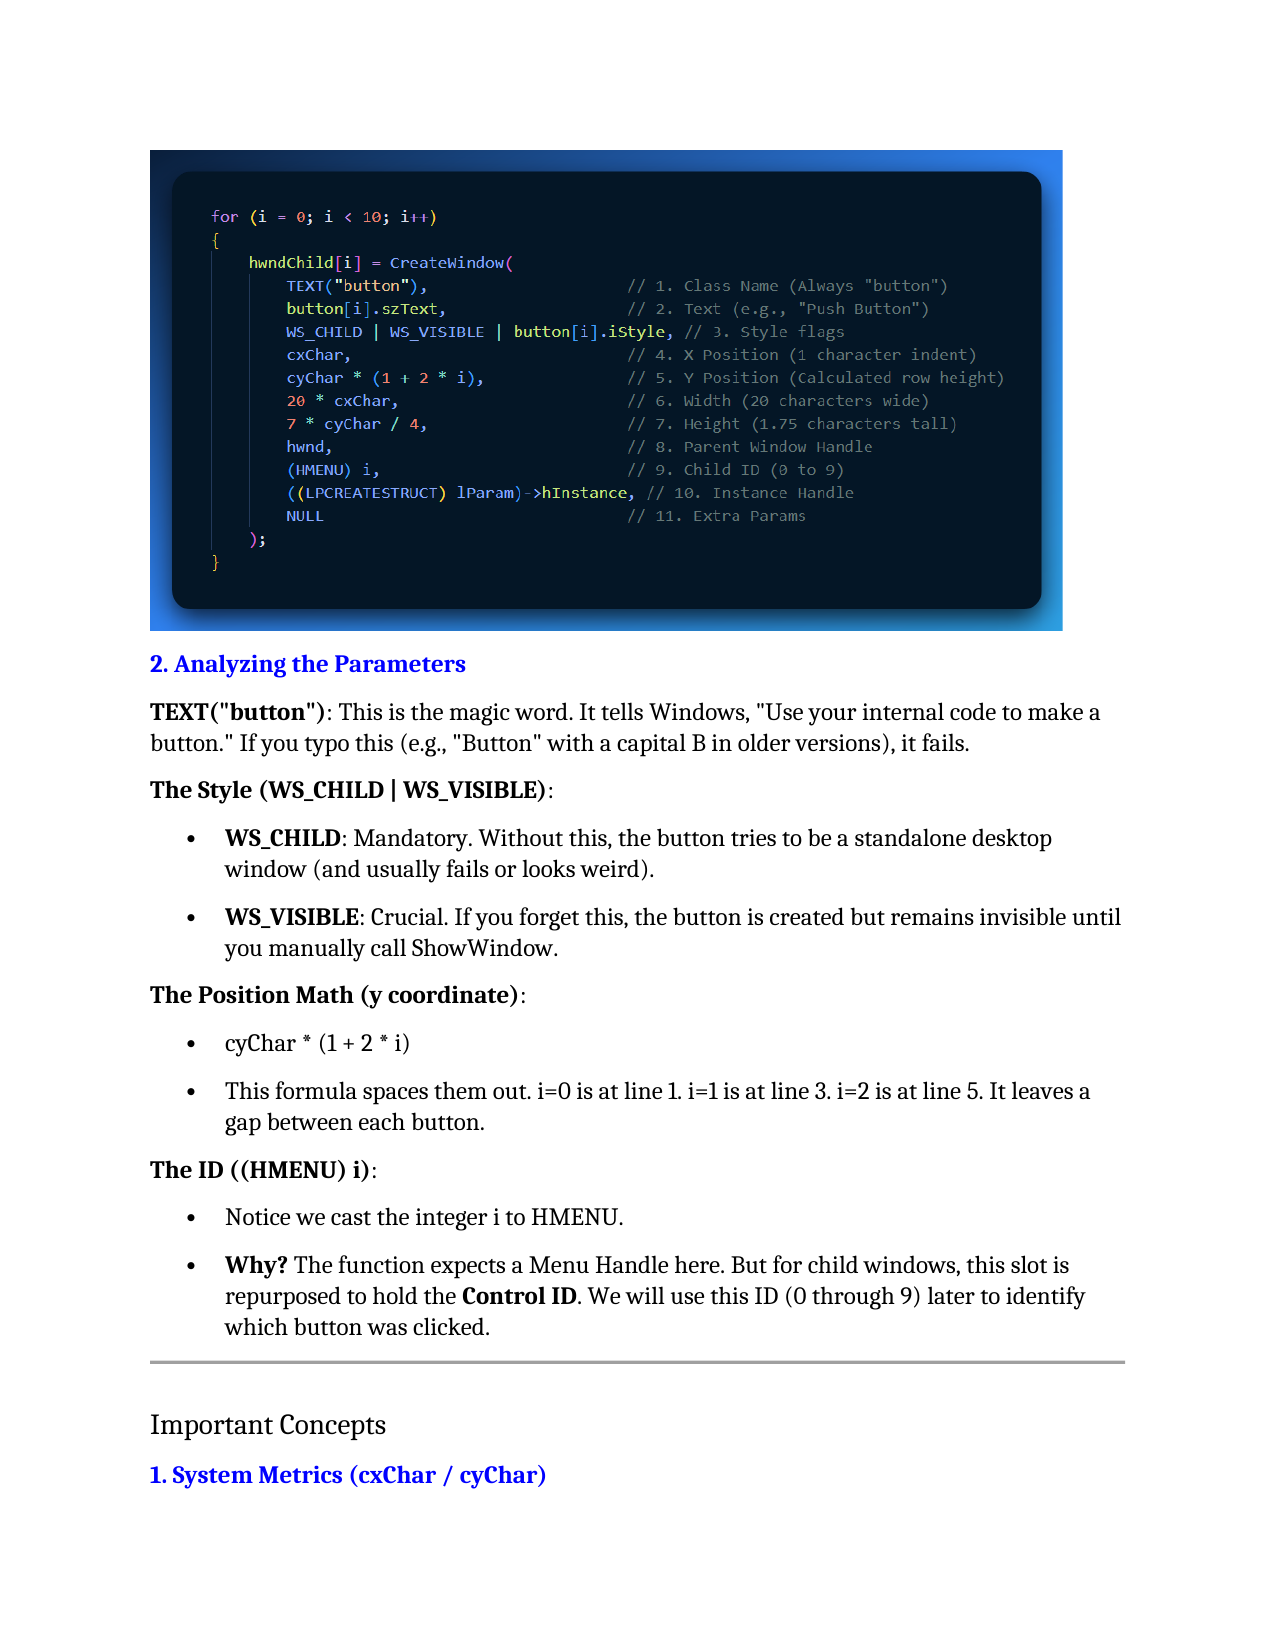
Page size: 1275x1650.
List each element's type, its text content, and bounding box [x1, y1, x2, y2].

picture [150, 150, 1063, 631]
list WS_VISIBLE: Crucial. If you forget this, the button is created but remains invisible until you manually call ShowWindow. [187, 903, 1125, 962]
list Notice we cast the integer i to HMENU. [187, 1203, 1125, 1232]
text The Style (WS_CHILD | WS_VISIBLE): [150, 776, 1125, 805]
list WS_CHILD: Mandatory. Without this, the button tries to be a standalone desktop window (and usually fails or looks weird). [187, 824, 1125, 884]
text The ID ((HMENU) i): [150, 1156, 1125, 1184]
list cyChar * (1 + 2 * i) [187, 1029, 1125, 1058]
list This formula spaces them out. i=0 is at line 1. i=1 is at line 3. i=2 is at line 5. It leaves a gap between each button. [187, 1077, 1125, 1137]
text TEXT("button"): This is the magic word. It tells Windows, "Use your internal code to make a button." If you typo this (e.g., "Button" with a capital B in older versions), it fails. [150, 697, 1125, 757]
text Important Concepts [150, 1408, 1125, 1442]
list Why? The function expects a Menu Handle here. But for child windows, this slot is repurposed to hold the Control ID. We will use this ID (0 through 9) later to identify which button was clicked. [187, 1251, 1125, 1342]
text The Position Math (y coordinate): [150, 981, 1125, 1010]
text 2. Analyzing the Parameters [150, 650, 1125, 678]
text 1. System Metrics (cxChar / cyChar) [150, 1461, 1125, 1490]
